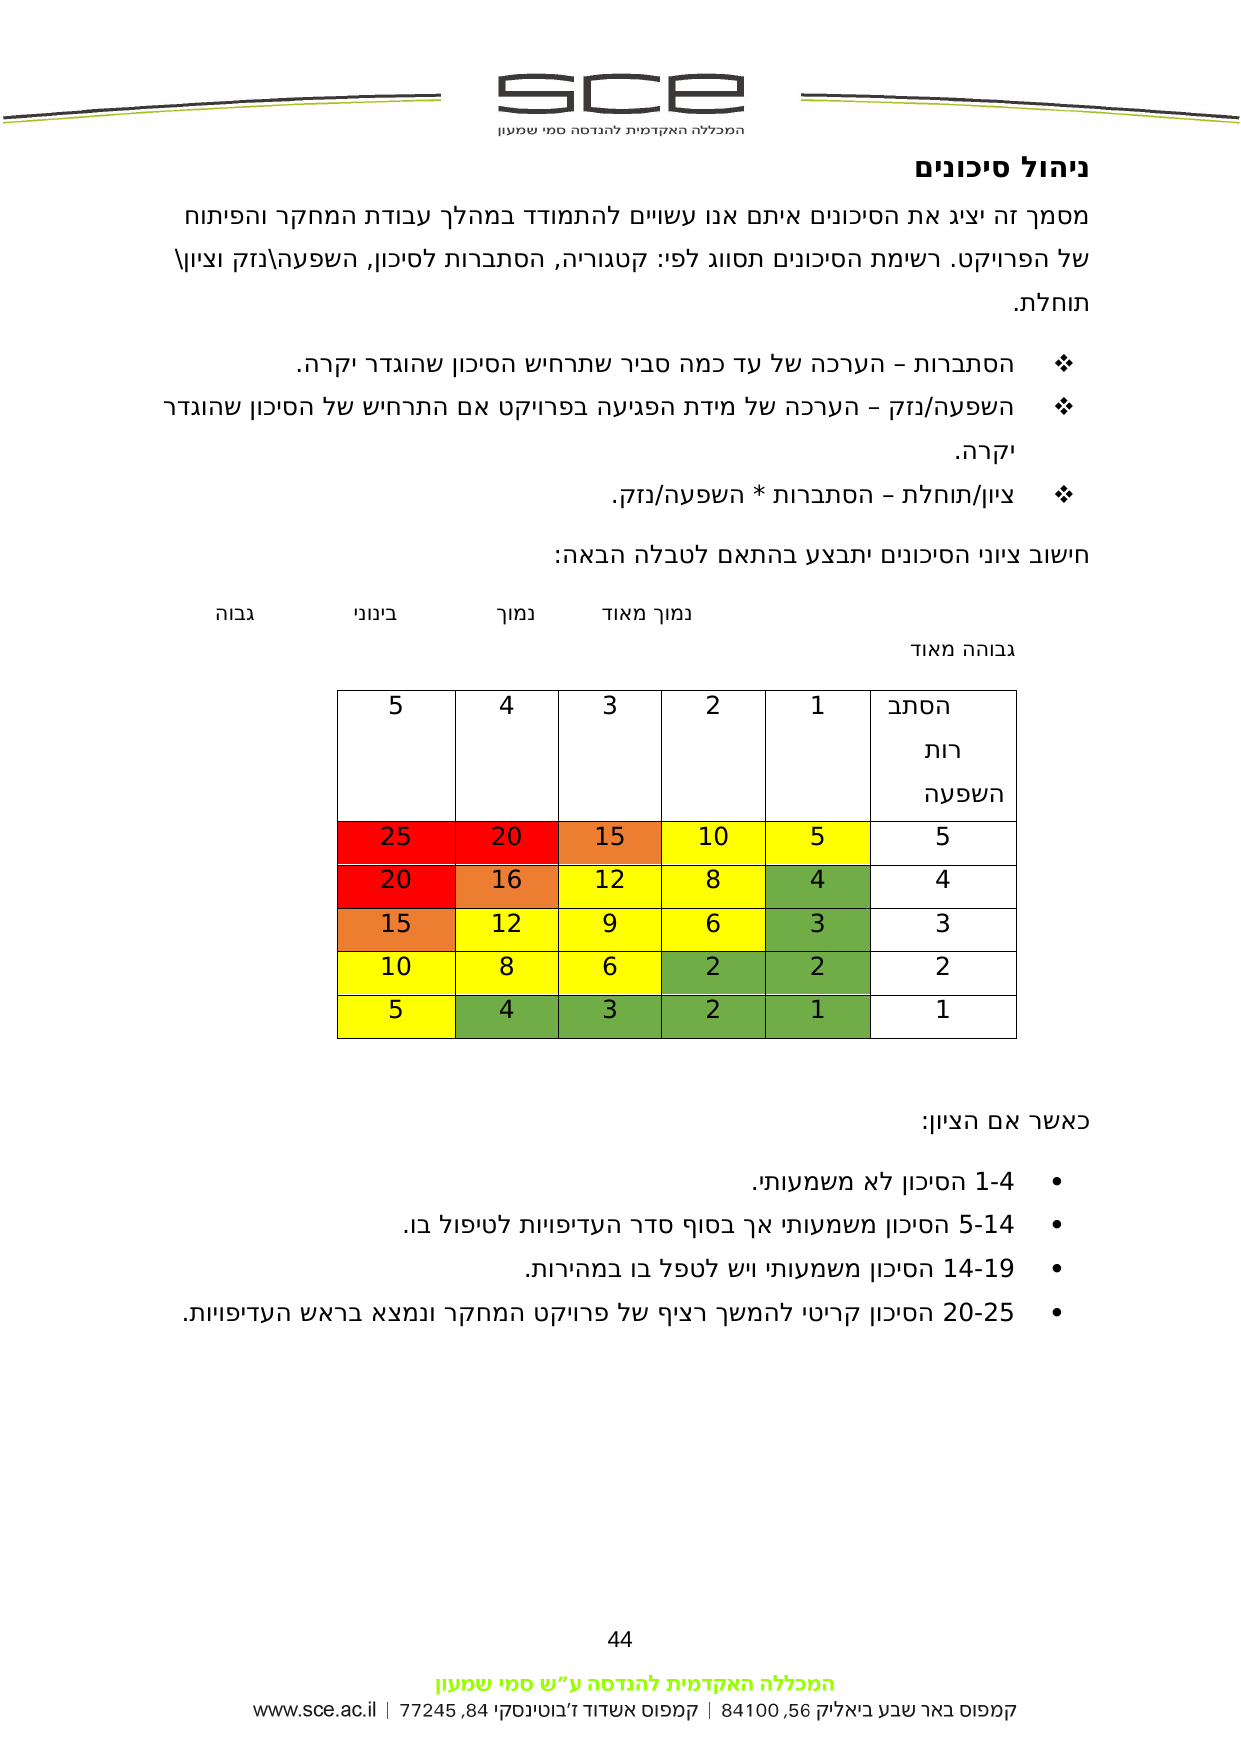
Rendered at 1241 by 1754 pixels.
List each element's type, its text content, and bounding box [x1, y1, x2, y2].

list ציון/תוחלת – הסתברות * השפעה/נזק. [150, 480, 1053, 509]
table_cell 2 [662, 996, 765, 1038]
table_header 1 [766, 691, 870, 821]
list השפעה/נזק – הערכה של מידת הפגיעה בפרויקט אם התרחיש של הסיכון שהוגדר יקרה. [150, 393, 1053, 466]
table_cell 25 [338, 822, 455, 864]
table_header 4 [456, 691, 558, 821]
table_cell 4 [456, 996, 558, 1038]
table_cell 4 [871, 866, 1016, 908]
table_cell 2 [871, 952, 1016, 994]
table_cell 16 [456, 866, 558, 908]
table_cell 9 [559, 909, 661, 951]
table_cell 10 [338, 952, 455, 994]
table_cell 8 [456, 952, 558, 994]
table_cell 5 [871, 822, 1016, 864]
list 5-14 הסיכון משמעותי אך בסוף סדר העדיפויות לטיפול בו. [150, 1211, 1053, 1240]
table_header 3 [559, 691, 661, 821]
table_cell 3 [559, 996, 661, 1038]
text חישוב ציוני הסיכונים יתבצע בהתאם לטבלה הבאה: [150, 541, 1090, 570]
list 14-19 הסיכון משמעותי ויש לטפל בו במהירות. [150, 1254, 1053, 1284]
table_cell 3 [871, 909, 1016, 951]
table_cell 15 [559, 822, 661, 864]
list 1-4 הסיכון לא משמעותי. [150, 1167, 1053, 1196]
table_cell 6 [662, 909, 765, 951]
table_cell 6 [559, 952, 661, 994]
subtitle ניהול סיכונים [150, 150, 1090, 184]
list הסתברות – הערכה של עד כמה סביר שתרחיש הסיכון שהוגדר יקרה. [150, 349, 1053, 378]
table_cell 5 [338, 996, 455, 1038]
table_cell 3 [766, 909, 870, 951]
table_cell 10 [662, 822, 765, 864]
table_header הסתברות השפעה [871, 691, 1016, 821]
picture [1, 0, 1241, 149]
table_cell 8 [662, 866, 765, 908]
table_cell 1 [871, 996, 1016, 1038]
text נמוך מאוד נמוך בינוני גבוה גבוהה מאוד [150, 601, 1015, 662]
list 20-25 הסיכון קריטי להמשך רציף של פרויקט המחקר ונמצא בראש העדיפויות. [150, 1298, 1053, 1327]
table_cell 1 [766, 996, 870, 1038]
table_header 5 [338, 691, 455, 821]
table_cell 12 [456, 909, 558, 951]
text כאשר אם הציון: [150, 1107, 1090, 1136]
table_cell 2 [662, 952, 765, 994]
picture [0, 1594, 1241, 1754]
table_cell 15 [338, 909, 455, 951]
table_cell 2 [766, 952, 870, 994]
table_cell 5 [766, 822, 870, 864]
table_cell 4 [766, 866, 870, 908]
table_cell 12 [559, 866, 661, 908]
table_cell 20 [456, 822, 558, 864]
text מסמך זה יציג את הסיכונים איתם אנו עשויים להתמודד במהלך עבודת המחקר והפיתוח של הפרויקט. רשימת הסיכונים תסווג לפי: קטגוריה, הסתברות לסיכון, השפעה\נזק וציון\תוחלת. [150, 201, 1090, 318]
table_header 2 [662, 691, 765, 821]
table_cell 20 [338, 866, 455, 908]
